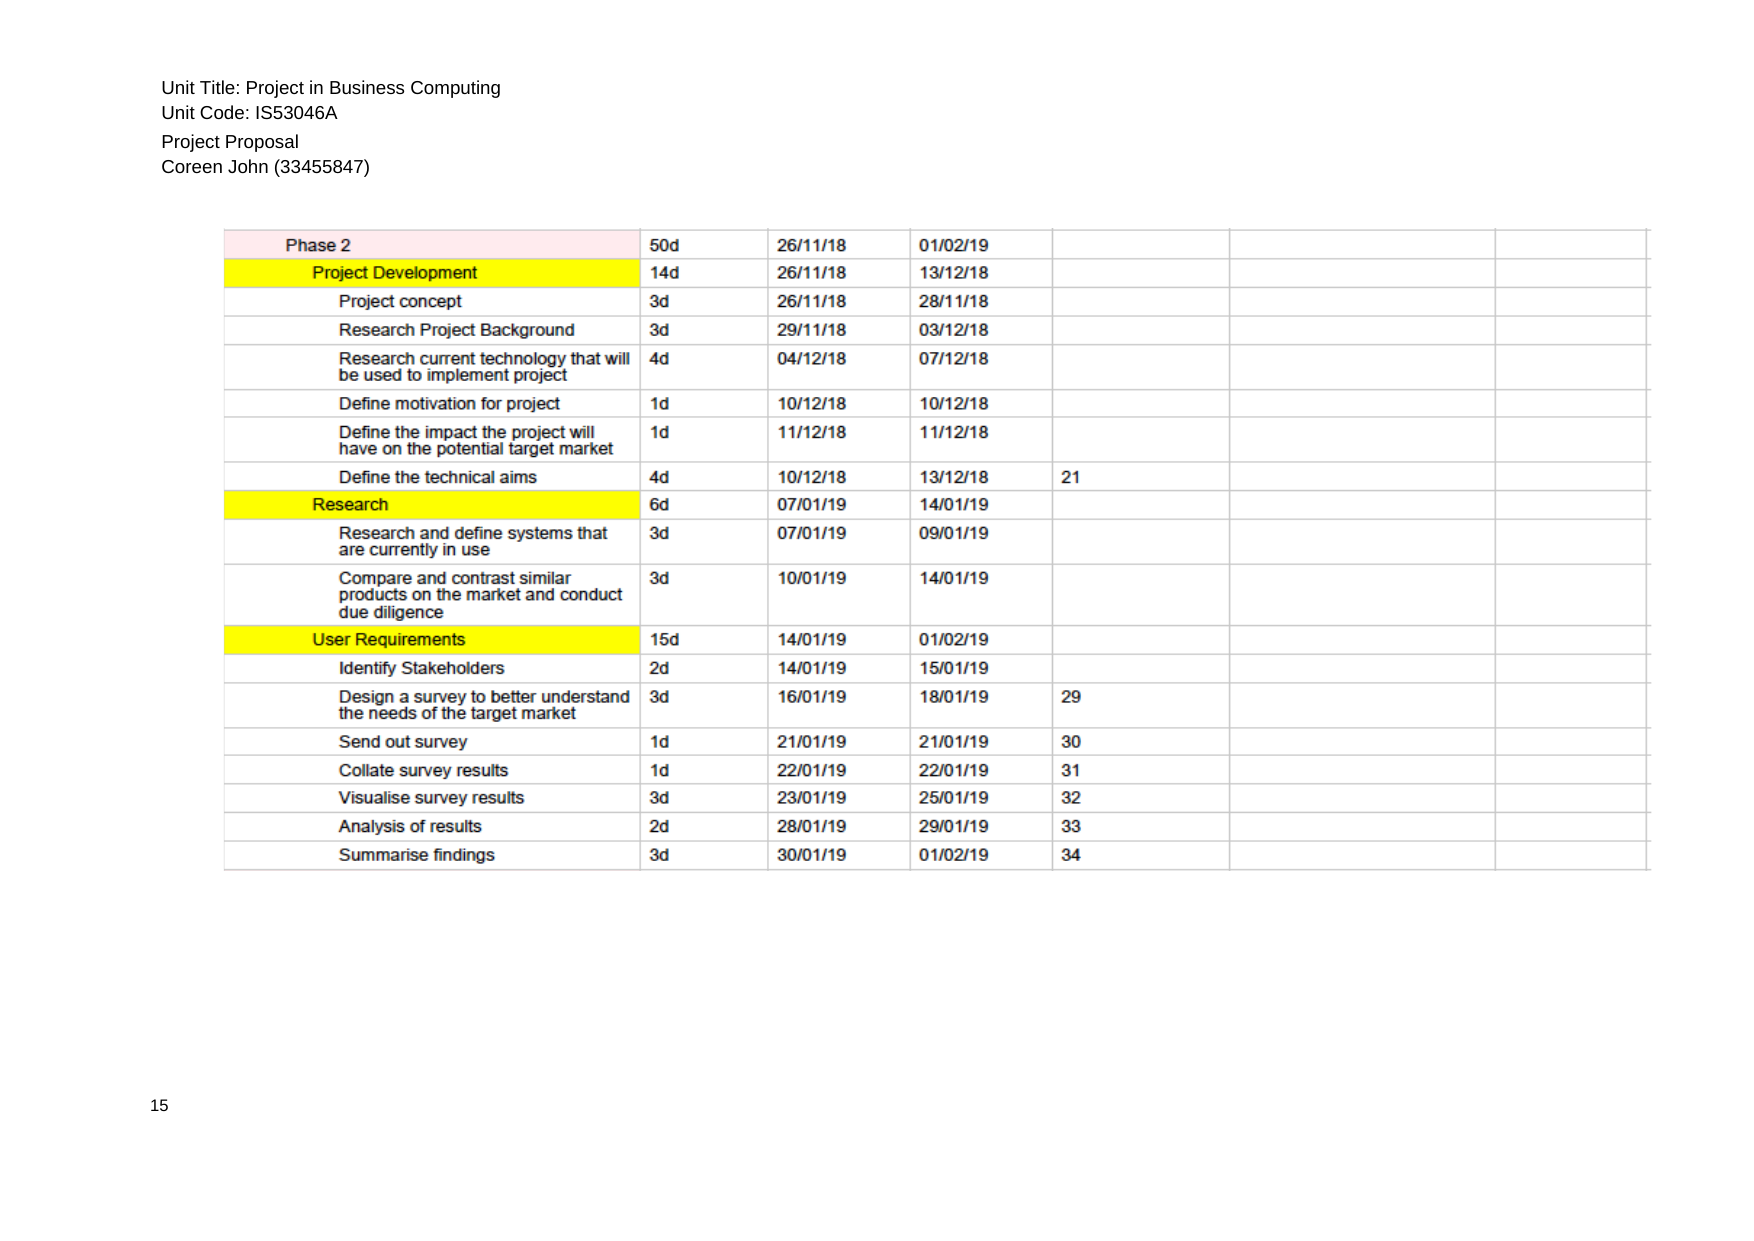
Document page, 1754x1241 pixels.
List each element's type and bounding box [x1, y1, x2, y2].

picture [223, 228, 1652, 871]
